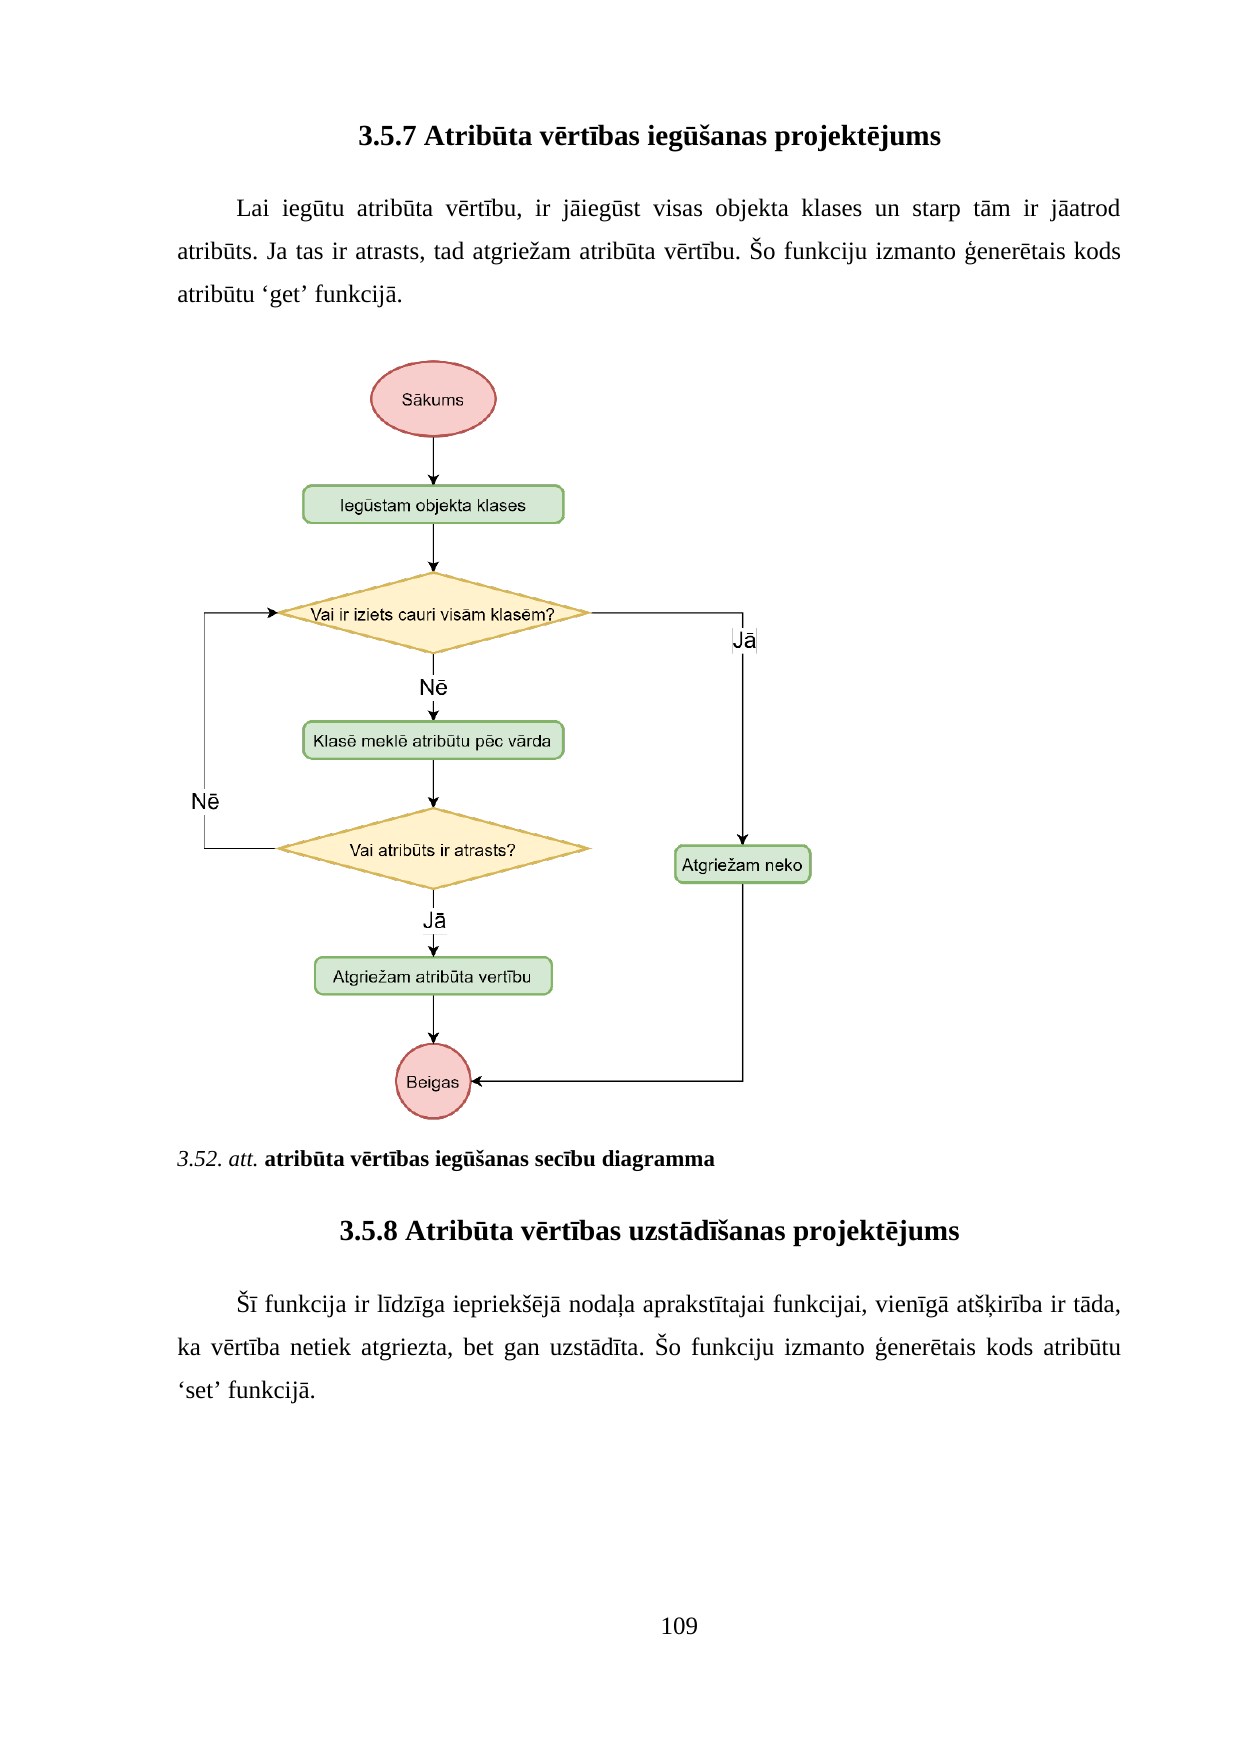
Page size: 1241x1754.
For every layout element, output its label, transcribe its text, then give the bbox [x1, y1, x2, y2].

text Lai iegūtu atribūta vērtību, ir jāiegūst visas objekta klases un starp tām ir jāatrod atribūts. Ja tas ir atrasts, tad atgriežam atribūta vērtību. Šo funkciju izmanto ģenerētais kods atribūtu ‘get’ funkcijā. [177, 193, 1122, 308]
picture [177, 347, 823, 1131]
subtitle 3.5.7 Atribūta vērtības iegūšanas projektējums [177, 118, 1122, 152]
subtitle 3.5.8 Atribūta vērtības uzstādīšanas projektējums [177, 1213, 1122, 1247]
text 3.52. att. atribūta vērtības iegūšanas secību diagramma [177, 1145, 1122, 1171]
text Šī funkcija ir līdzīga iepriekšējā nodaļa aprakstītajai funkcijai, vienīgā atšķirība ir tāda, ka vērtība netiek atgriezta, bet gan uzstādīta. Šo funkciju izmanto ģenerētais kods atribūtu ‘set’ funkcijā. [177, 1289, 1122, 1404]
